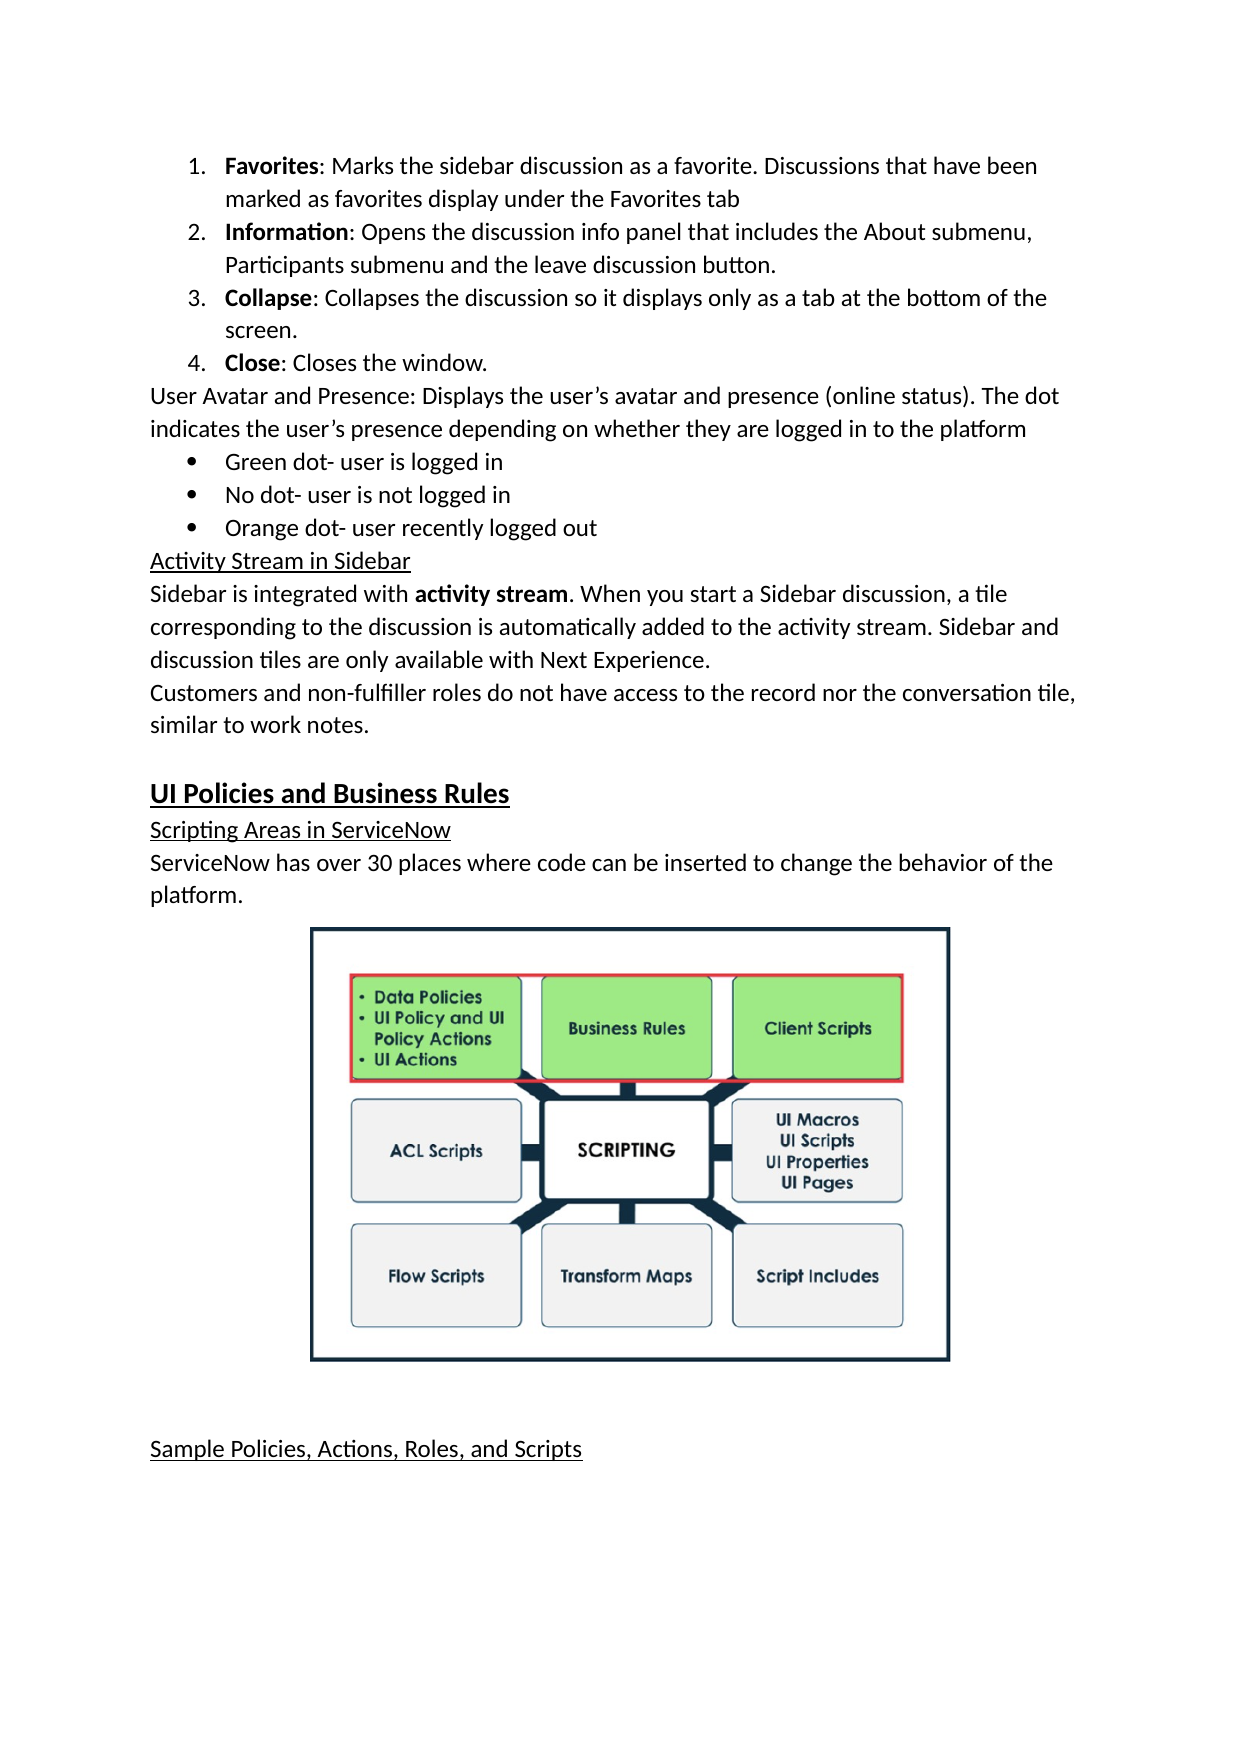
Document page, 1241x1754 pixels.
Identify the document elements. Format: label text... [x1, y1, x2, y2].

text ServiceNow has over 30 places where code can be inserted to change the behavior of the platform. [150, 847, 1090, 910]
list Information: Opens the discussion info panel that includes the About submenu, Participants submenu and the leave discussion button. [187, 216, 1090, 279]
text Activity Stream in Sidebar [150, 545, 1090, 576]
text User Avatar and Presence: Displays the user’s avatar and presence (online status). The dot indicates the user’s presence depending on whether they are logged in to the platform [150, 380, 1090, 444]
text Sidebar is integrated with activity stream. When you start a Sidebar discussion, a tile corresponding to the discussion is automatically added to the activity stream. Sidebar and discussion tiles are only available with Next Experience. [150, 578, 1090, 674]
text UI Policies and Business Rules [150, 775, 1090, 811]
list No dot- user is not logged in [187, 479, 1090, 510]
list Close: Closes the window. [187, 347, 1090, 378]
list Collapse: Collapses the discussion so it displays only as a tab at the bottom of the screen. [187, 282, 1090, 345]
picture [310, 925, 957, 1363]
text Customers and non-fulfiller roles do not have access to the record nor the conversation tile, similar to work notes. [150, 677, 1090, 740]
list Favorites: Marks the sidebar discussion as a favorite. Discussions that have been marked as favorites display under the Favorites tab [187, 150, 1090, 213]
text Sample Policies, Actions, Roles, and Scripts [150, 1433, 1090, 1464]
text Scripting Areas in ServiceNow [150, 814, 1090, 844]
list Orange dot- user recently logged out [187, 512, 1090, 543]
list Green dot- user is logged in [187, 446, 1090, 477]
